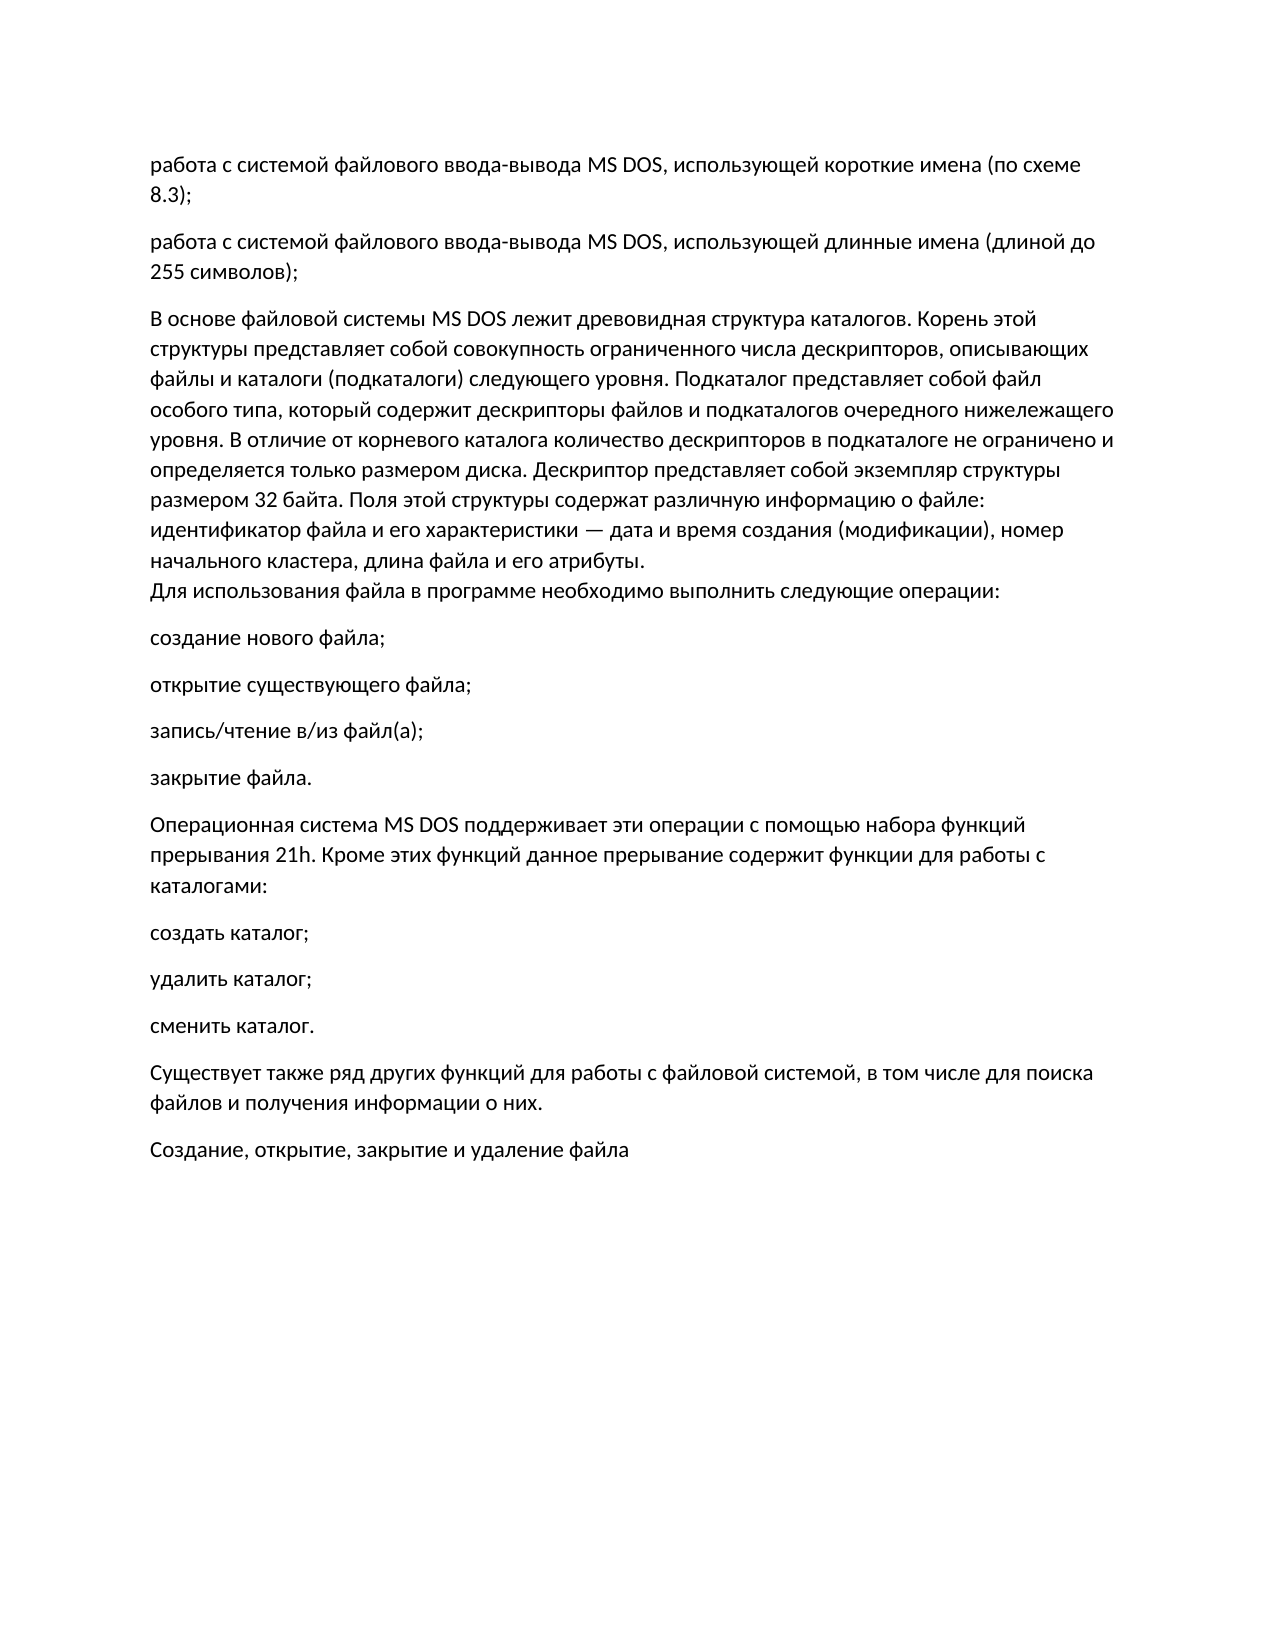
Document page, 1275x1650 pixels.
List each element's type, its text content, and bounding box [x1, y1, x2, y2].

text работа с системой файлового ввода-вывода MS DOS, использующей короткие имена (по схеме 8.3); [150, 150, 1125, 208]
text Существует также ряд других функций для работы с файловой системой, в том числе для поиска файлов и получения информации о них. [150, 1058, 1125, 1117]
text создать каталог; [150, 918, 1125, 946]
text Операционная система MS DOS поддерживает эти операции с помощью набора функций прерывания 21h. Кроме этих функций данное прерывание содержит функции для работы с каталогами: [150, 810, 1125, 899]
text работа с системой файлового ввода-вывода MS DOS, использующей длинные имена (длиной до 255 символов); [150, 227, 1125, 285]
text запись/чтение в/из файл(а); [150, 717, 1125, 745]
text открытие существующего файла; [150, 670, 1125, 698]
text закрытие файла. [150, 763, 1125, 792]
text Создание, открытие, закрытие и удаление файла [150, 1135, 1125, 1163]
text сменить каталог. [150, 1011, 1125, 1039]
text создание нового файла; [150, 623, 1125, 651]
text В основе файловой системы MS DOS лежит древовидная структура каталогов. Корень этой структуры представляет собой совокупность ограниченного числа дескрипторов, описывающих файлы и каталоги (подкаталоги) следующего уровня. Подкаталог представляет собой файл особого типа, который содержит дескрипторы файлов и подкаталогов очередного нижележащего уровня. В отличие от корневого каталога количество дескрипторов в подкаталоге не ограничено и определяется только размером диска. Дескриптор представляет собой экземпляр структуры размером 32 байта. Поля этой структуры содержат различную информацию о файле: идентификатор файла и его характеристики — дата и время создания (модификации), номер начального кластера, длина файла и его атрибуты. Для использования файла в программе необходимо выполнить следующие операции: [150, 304, 1125, 604]
text удалить каталог; [150, 964, 1125, 993]
